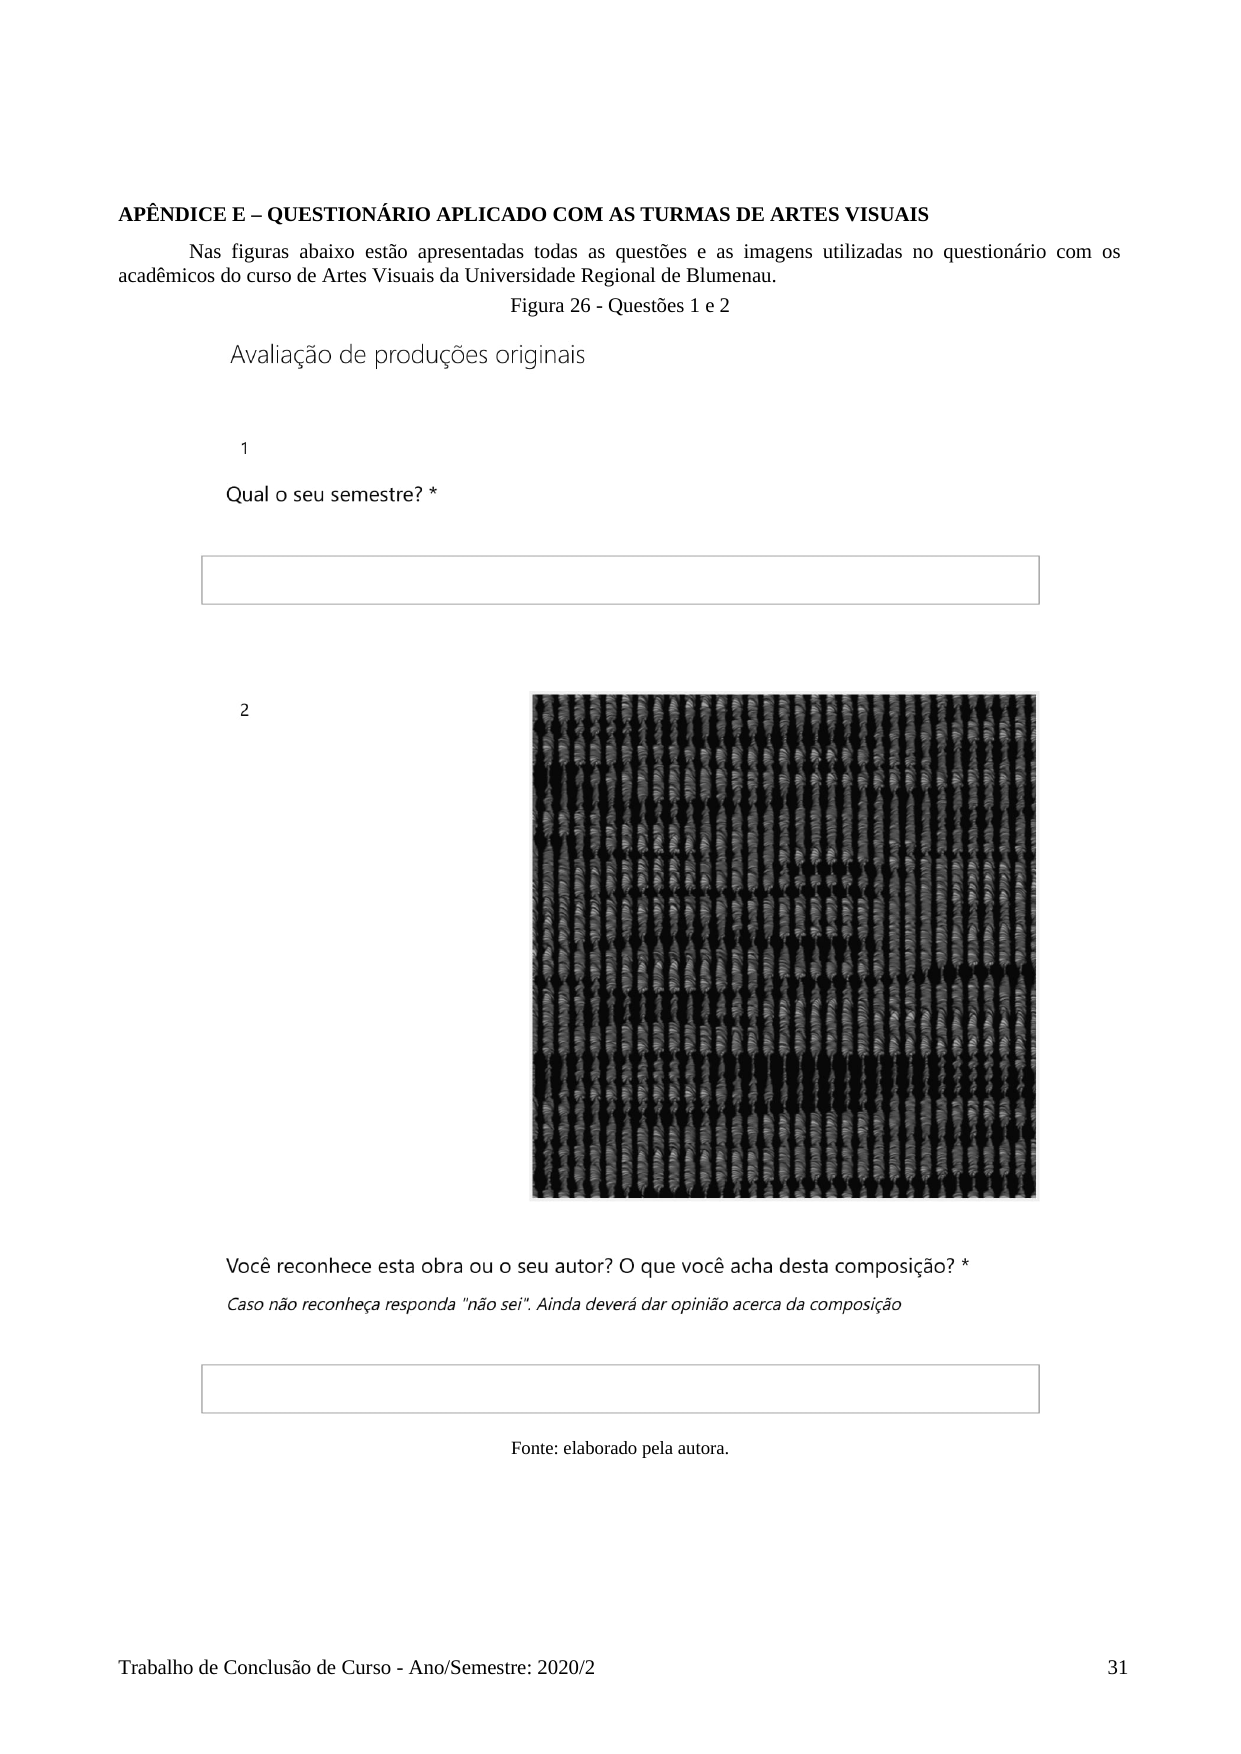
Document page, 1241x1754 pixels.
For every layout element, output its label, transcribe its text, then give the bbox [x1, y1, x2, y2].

text Fonte: elaborado pela autora. [118, 1437, 1122, 1459]
picture [118, 321, 1123, 1436]
text Figura 26 - Questões 1 e 2 [118, 293, 1122, 317]
text Nas figuras abaixo estão apresentadas todas as questões e as imagens utilizadas no questionário com os acadêmicos do curso de Artes Visuais da Universidade Regional de Blumenau. [118, 239, 1122, 287]
text APÊNDICE E – QUESTIONÁRIO APLICADO COM AS TURMAS DE ARTES VISUAIS [118, 202, 1122, 226]
